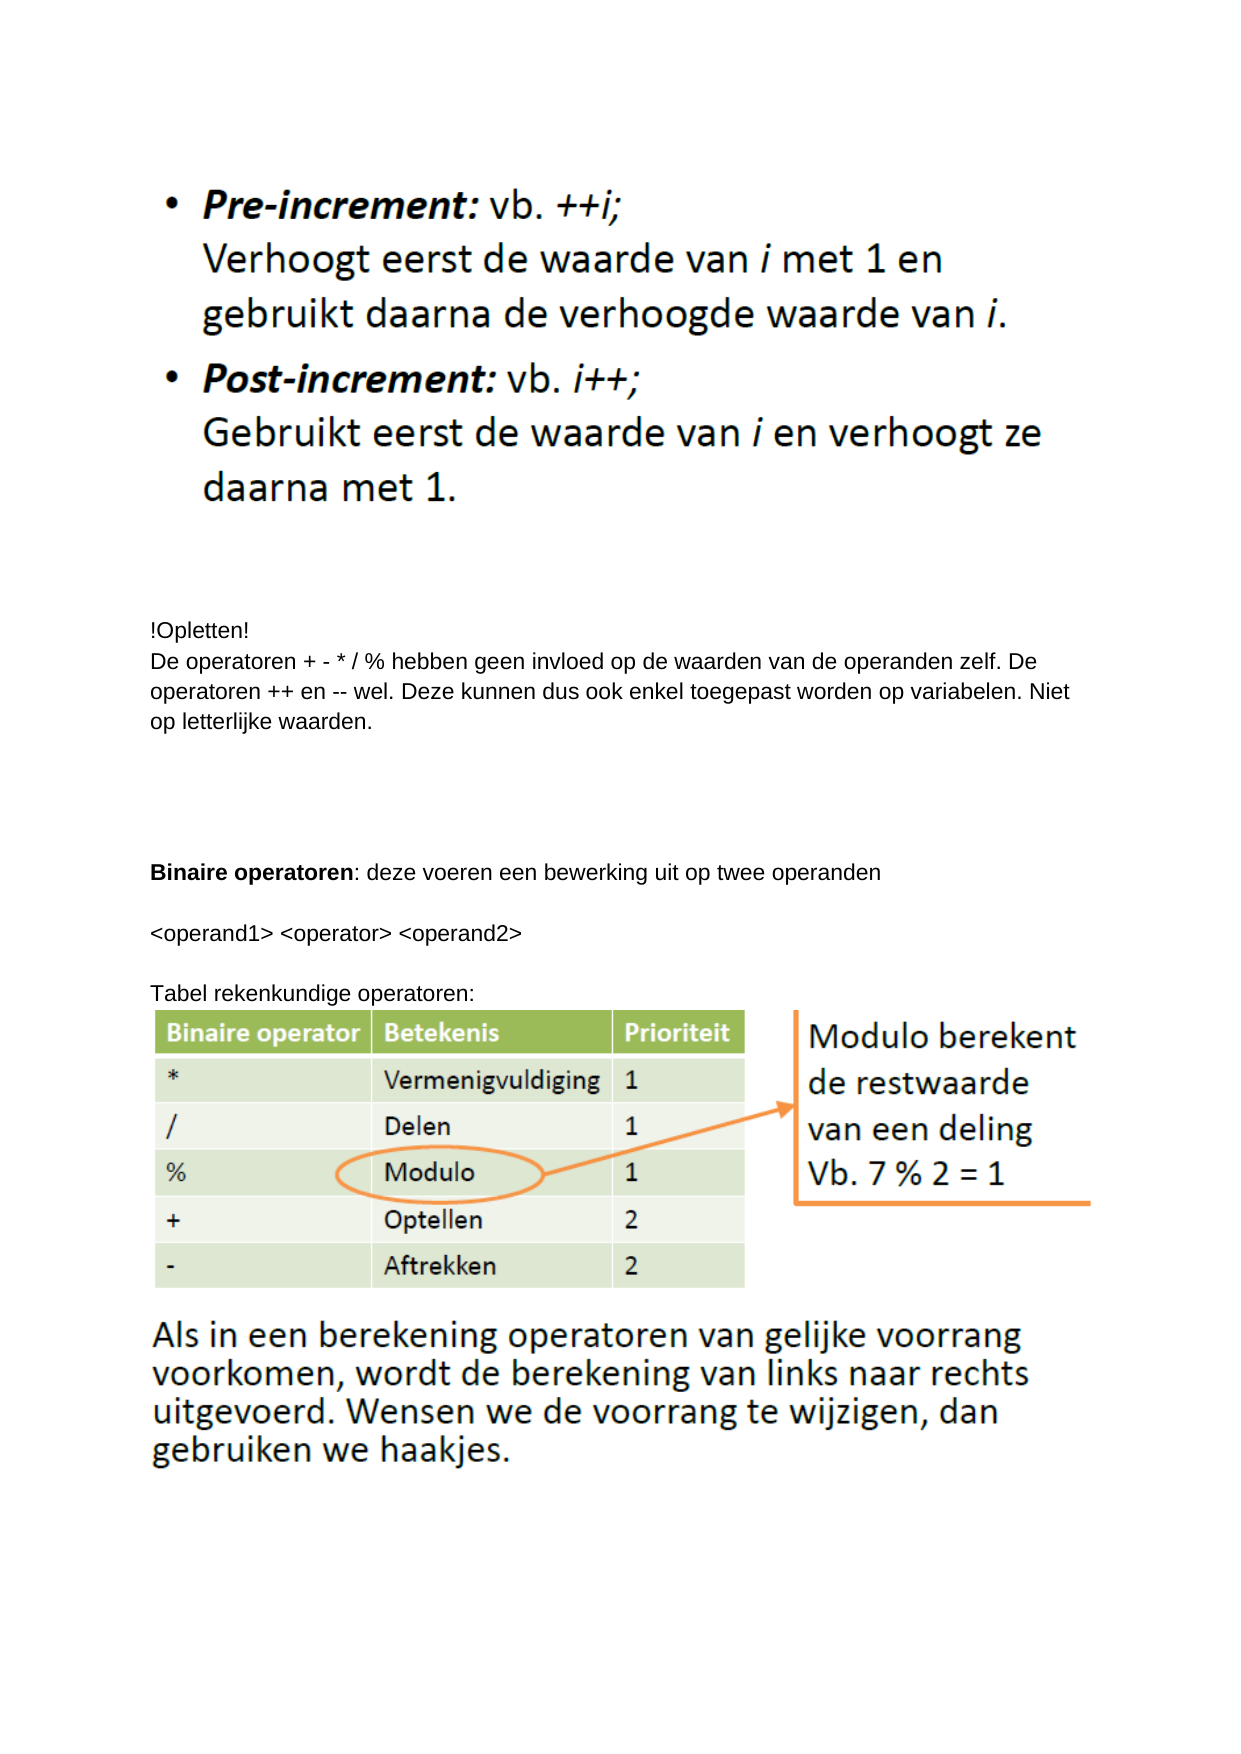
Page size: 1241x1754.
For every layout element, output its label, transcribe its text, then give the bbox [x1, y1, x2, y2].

text !Opletten! [150, 617, 1090, 644]
text Tabel rekenkundige operatoren: [150, 980, 1090, 1006]
text <operand1> <operator> <operand2> [150, 919, 1090, 946]
text Binaire operatoren: deze voeren een bewerking uit op twee operanden [150, 859, 1090, 885]
picture [150, 150, 1091, 584]
picture [150, 1010, 1091, 1475]
text De operatoren + - * / % hebben geen invloed op de waarden van de operanden zelf. De operatoren ++ en -- wel. Deze kunnen dus ook enkel toegepast worden op variabelen. Niet op letterlijke waarden. [150, 648, 1090, 734]
